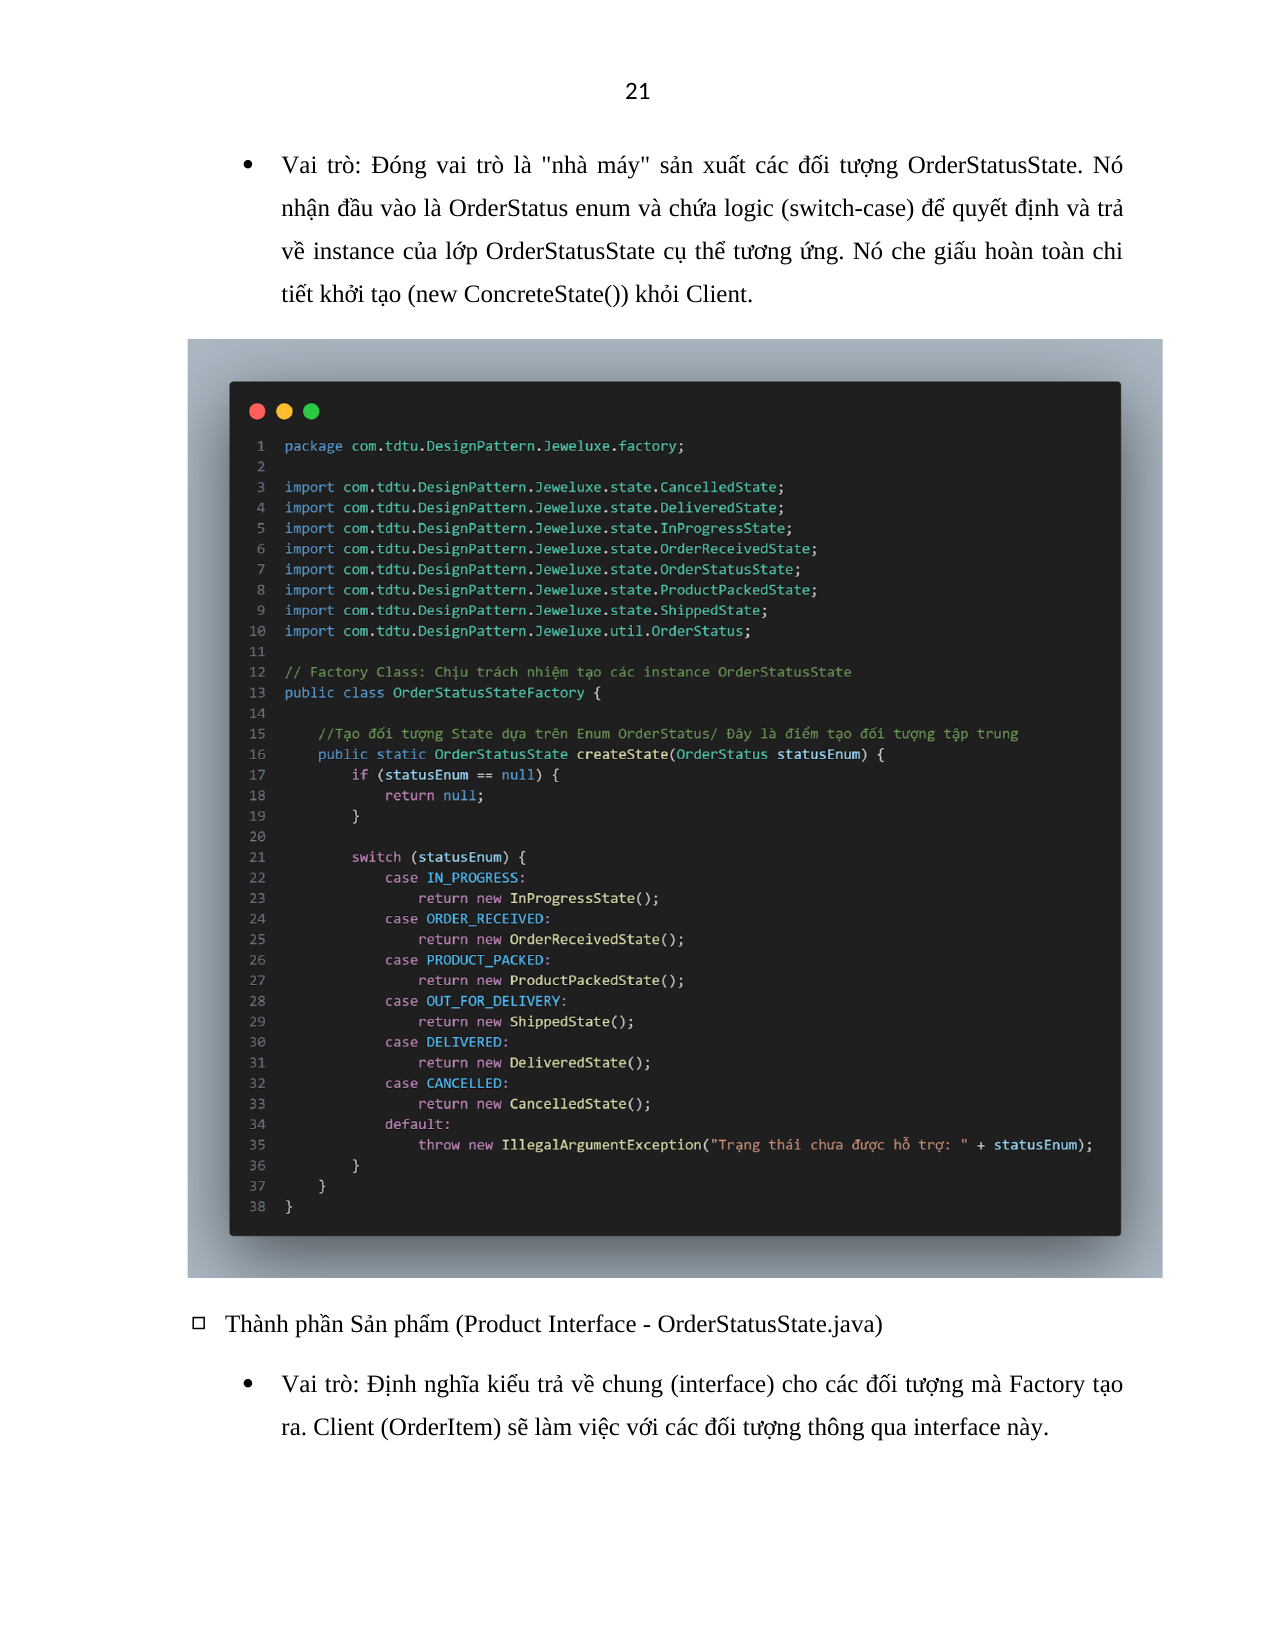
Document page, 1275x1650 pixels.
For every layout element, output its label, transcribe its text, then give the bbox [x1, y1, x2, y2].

list Vai trò: Đóng vai trò là "nhà máy" sản xuất các đối tượng OrderStatusState. Nó nhận đầu vào là OrderStatus enum và chứa logic (switch-case) để quyết định và trả về instance của lớp OrderStatusState cụ thể tương ứng. Nó che giấu hoàn toàn chi tiết khởi tạo (new ConcreteState()) khỏi Client. [244, 150, 1125, 308]
list Vai trò: Định nghĩa kiểu trả về chung (interface) cho các đối tượng mà Factory tạo ra. Client (OrderItem) sẽ làm việc với các đối tượng thông qua interface này. [244, 1369, 1125, 1441]
list Thành phần Sản phẩm (Product Interface - OrderStatusState.java) [187, 1309, 1125, 1338]
picture [187, 339, 1163, 1278]
